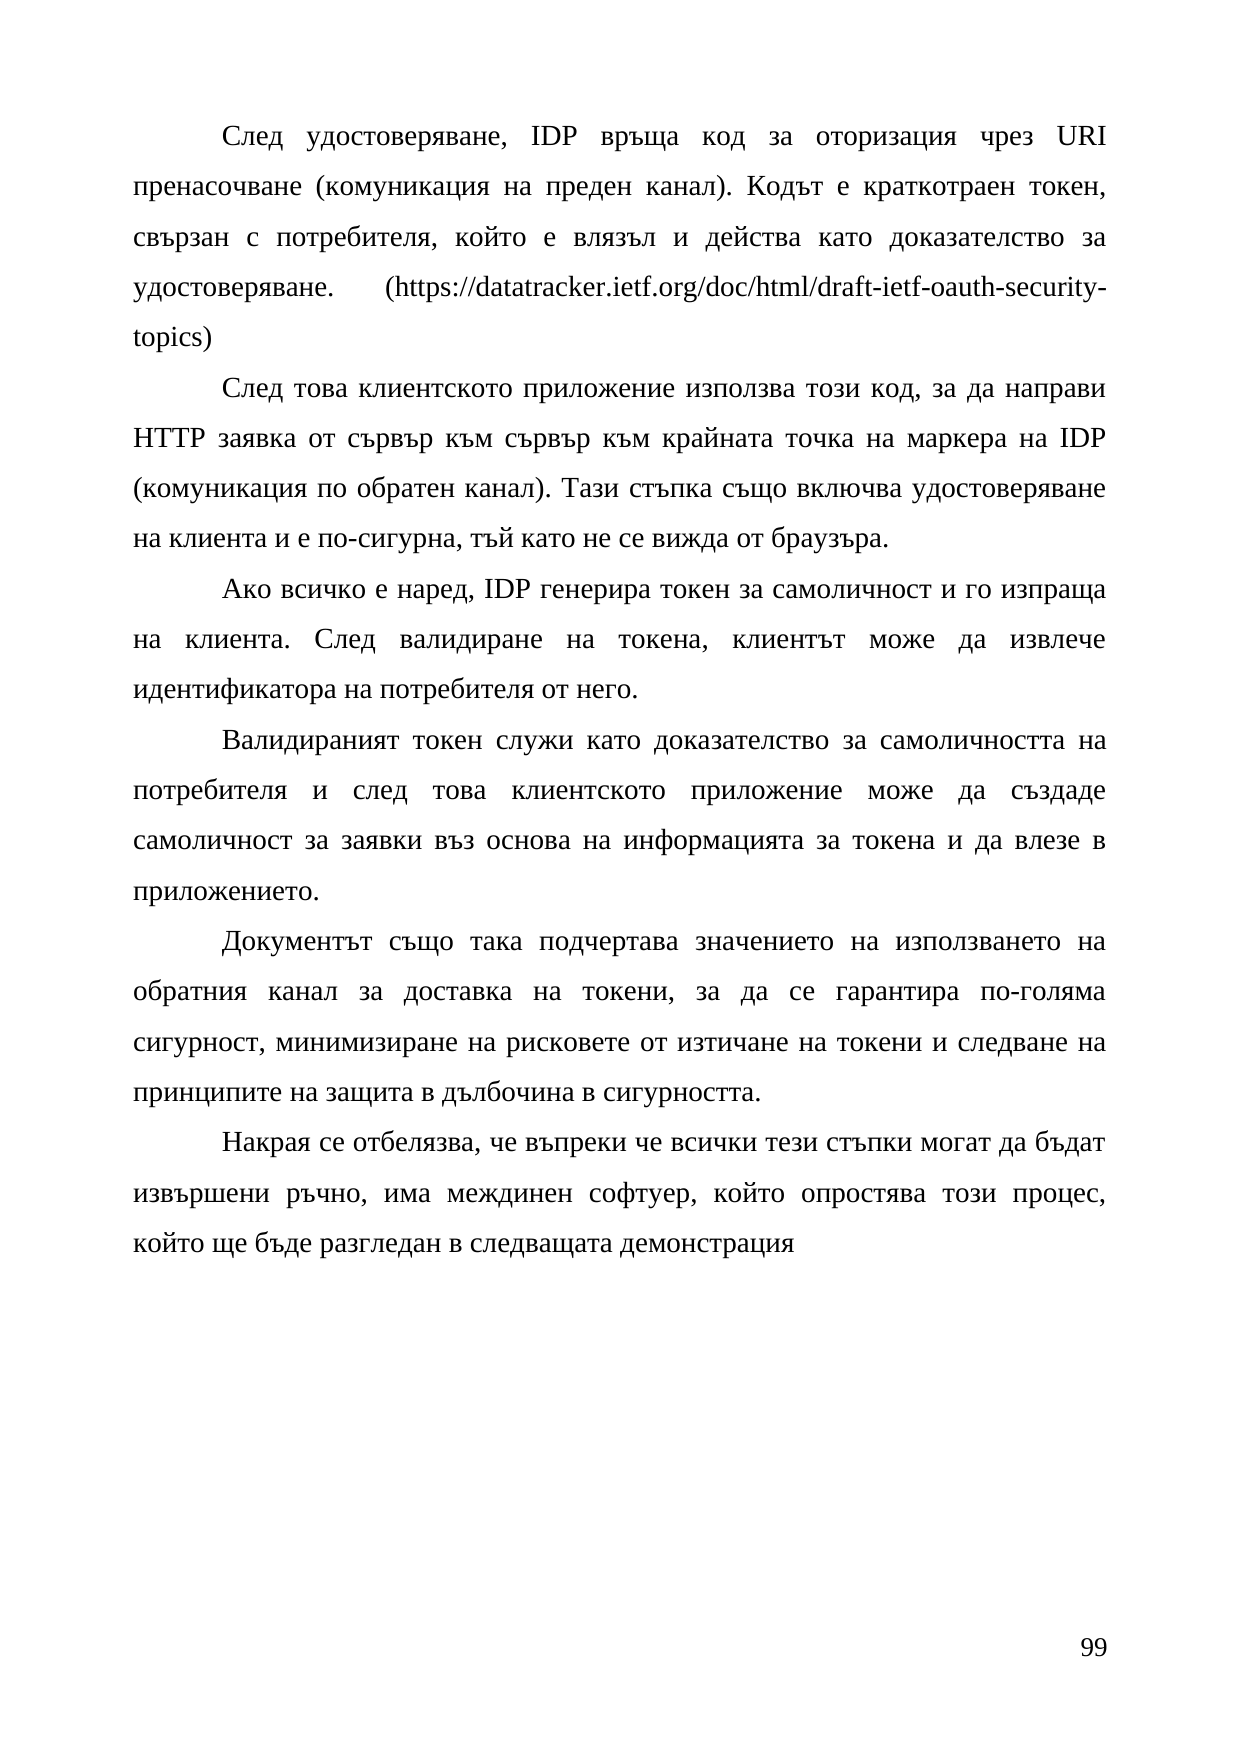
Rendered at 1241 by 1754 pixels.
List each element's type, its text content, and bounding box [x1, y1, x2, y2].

text Валидираният токен служи като доказателство за самоличността на потребителя и след това клиентското приложение може да създаде самоличност за заявки въз основа на информацията за токена и да влезе в приложението. [133, 722, 1107, 906]
text Документът също така подчертава значението на използването на обратния канал за доставка на токени, за да се гарантира по-голяма сигурност, минимизиране на рисковете от изтичане на токени и следване на принципите на защита в дълбочина в сигурността. [133, 923, 1107, 1108]
text След това клиентското приложение използва този код, за да направи HTTP заявка от сървър към сървър към крайната точка на маркера на IDP (комуникация по обратен канал). Тази стъпка също включва удостоверяване на клиента и е по-сигурна, тъй като не се вижда от браузъра. [133, 370, 1107, 554]
text След удостоверяване, IDP връща код за оторизация чрез URI пренасочване (комуникация на преден канал). Кодът е краткотраен токен, свързан с потребителя, който е влязъл и действа като доказателство за удостоверяване. (https://datatracker.ietf.org/doc/html/draft-ietf-oauth-security-topics) [133, 118, 1107, 353]
text Накрая се отбелязва, че въпреки че всички тези стъпки могат да бъдат извършени ръчно, има междинен софтуер, който опростява този процес, който ще бъде разгледан в следващата демонстрация [133, 1124, 1107, 1258]
text Ако всичко е наред, IDP генерира токен за самоличност и го изпраща на клиента. След валидиране на токена, клиентът може да извлече идентификатора на потребителя от него. [133, 571, 1107, 705]
